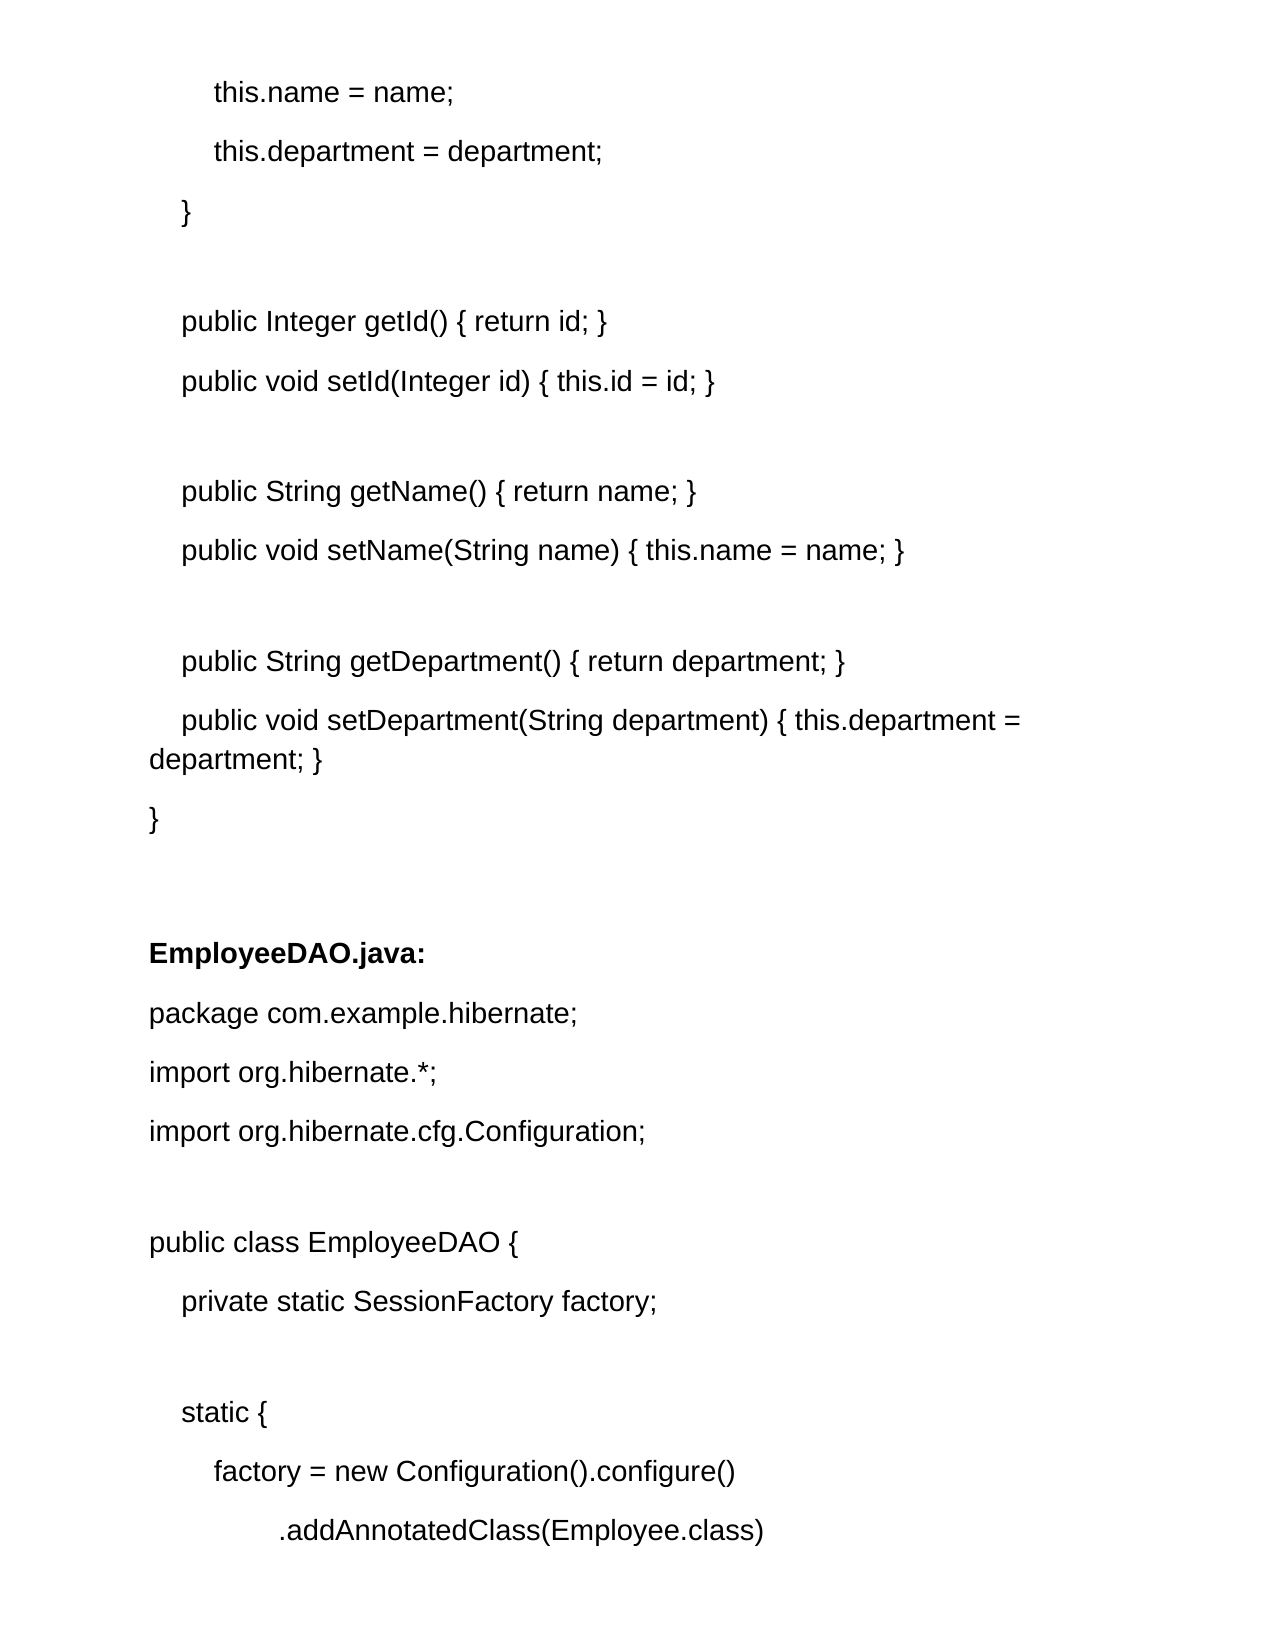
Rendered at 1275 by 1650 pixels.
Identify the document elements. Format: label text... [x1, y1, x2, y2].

subtitle EmployeeDAO.java: [75, 936, 1200, 970]
subtitle static { [149, 1395, 1200, 1428]
text this.department = department; [149, 134, 1200, 168]
text this.name = name; [149, 75, 1200, 108]
text public void setId(Integer id) { this.id = id; } [149, 363, 1200, 397]
text } [149, 801, 1200, 834]
text public String getDepartment() { return department; } [149, 644, 1200, 677]
text } [149, 194, 1200, 227]
subtitle package com.example.hibernate; [75, 996, 1200, 1029]
text public void setDepartment(String department) { this.department = department; } [149, 703, 1200, 775]
subtitle import org.hibernate.*; [149, 1055, 1200, 1089]
subtitle .addAnnotatedClass(Employee.class) [149, 1513, 1200, 1547]
text public String getName() { return name; } [149, 474, 1200, 507]
subtitle import org.hibernate.cfg.Configuration; [149, 1114, 1200, 1148]
text public Integer getId() { return id; } [149, 304, 1200, 338]
text public void setName(String name) { this.name = name; } [149, 533, 1200, 567]
subtitle private static SessionFactory factory; [149, 1284, 1200, 1318]
subtitle factory = new Configuration().configure() [149, 1454, 1200, 1488]
subtitle public class EmployeeDAO { [149, 1225, 1200, 1258]
